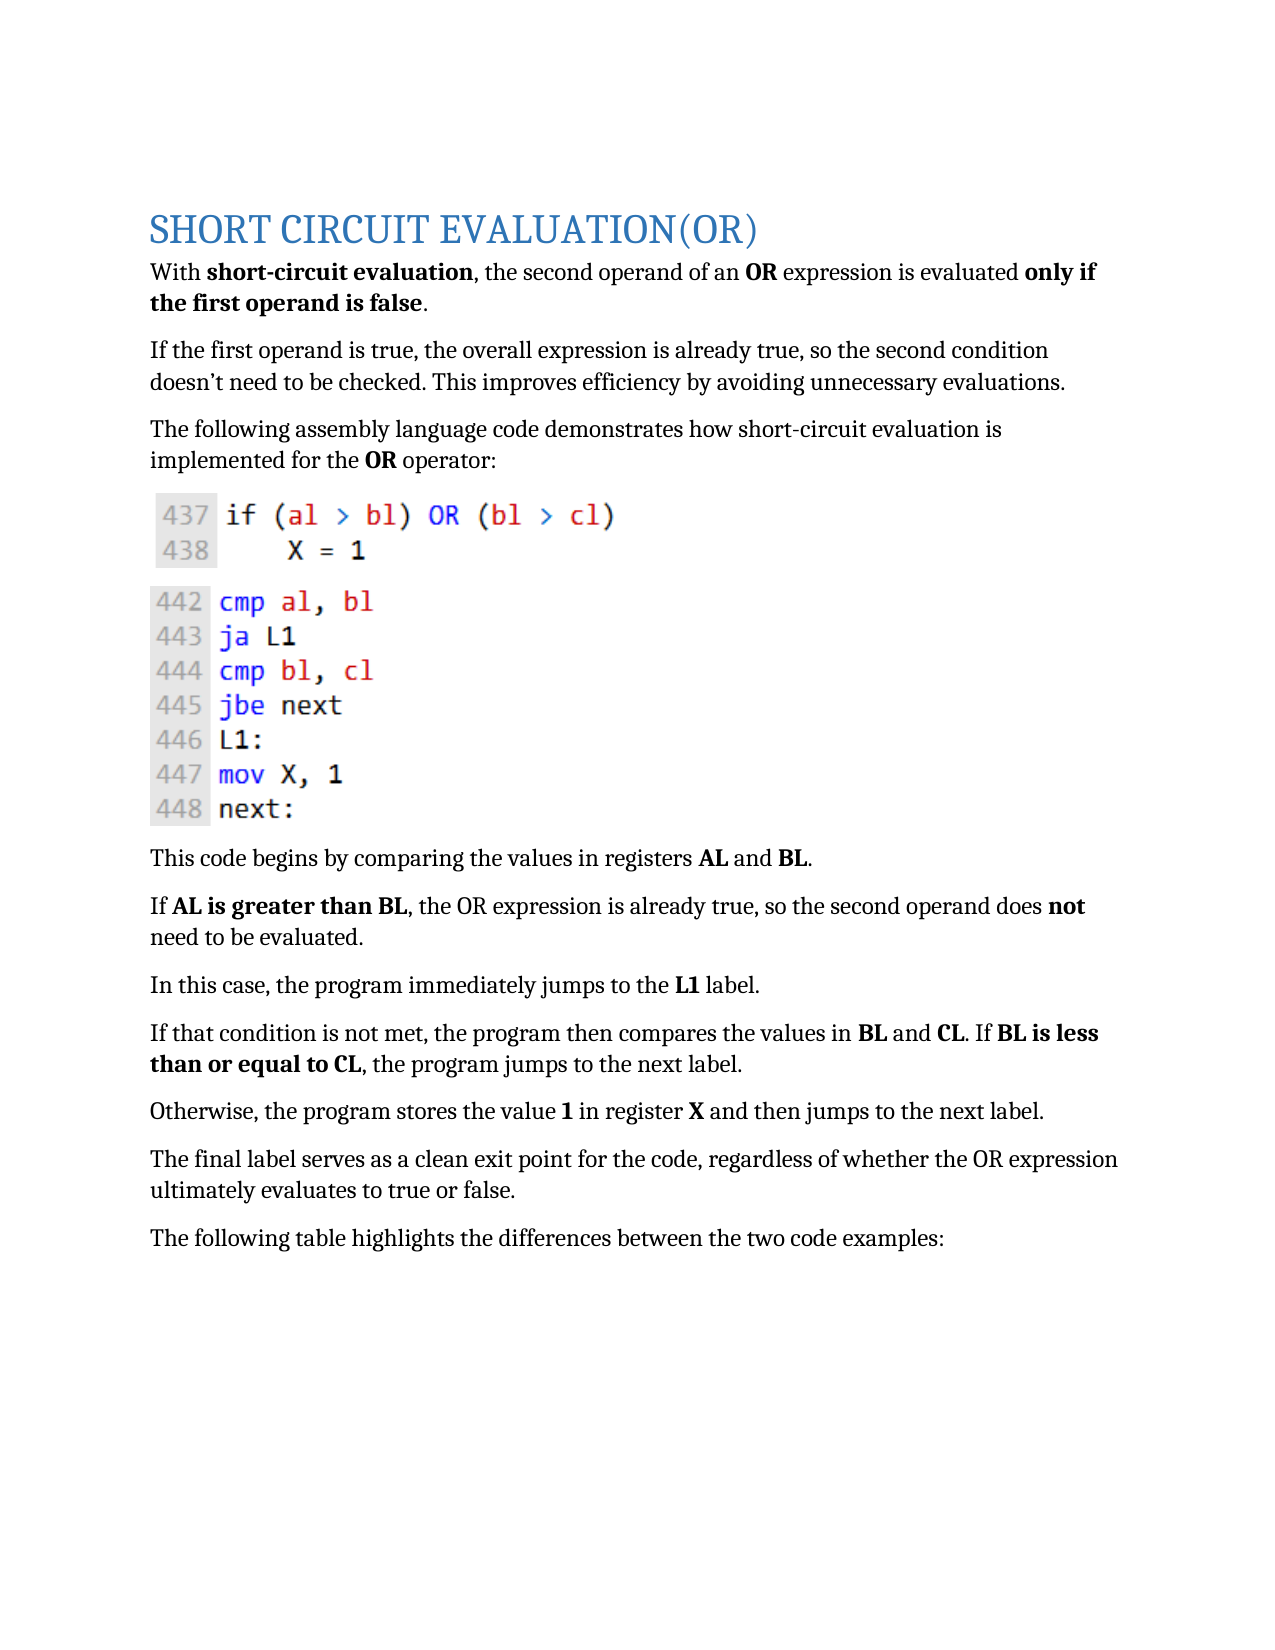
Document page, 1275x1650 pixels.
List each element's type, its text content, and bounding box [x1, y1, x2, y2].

text The final label serves as a clean exit point for the code, regardless of whether the OR expression ultimately evaluates to true or false. [150, 1145, 1125, 1205]
text If that condition is not met, the program then compares the values in BL and CL. If BL is less than or equal to CL, the program jumps to the next label. [150, 1018, 1125, 1078]
text In this case, the program immediately jumps to the L1 label. [150, 971, 1125, 999]
text With short-circuit evaluation, the second operand of an OR expression is evaluated only if the first operand is false. [150, 258, 1125, 317]
text This code begins by comparing the values in registers AL and BL. [150, 844, 1125, 873]
text Otherwise, the program stores the value 1 in register X and then jumps to the next label. [150, 1097, 1125, 1126]
picture [155, 493, 639, 568]
text The following table highlights the differences between the two code examples: [150, 1224, 1125, 1252]
text SHORT CIRCUIT EVALUATION(OR) [150, 206, 1125, 254]
text If the first operand is true, the overall expression is already true, so the second condition doesn’t need to be checked. This improves efficiency by avoiding unnecessary evaluations. [150, 336, 1125, 396]
text If AL is greater than BL, the OR expression is already true, so the second operand does not need to be evaluated. [150, 892, 1125, 952]
text The following assembly language code demonstrates how short-circuit evaluation is implemented for the OR operator: [150, 415, 1125, 475]
picture [150, 586, 415, 826]
